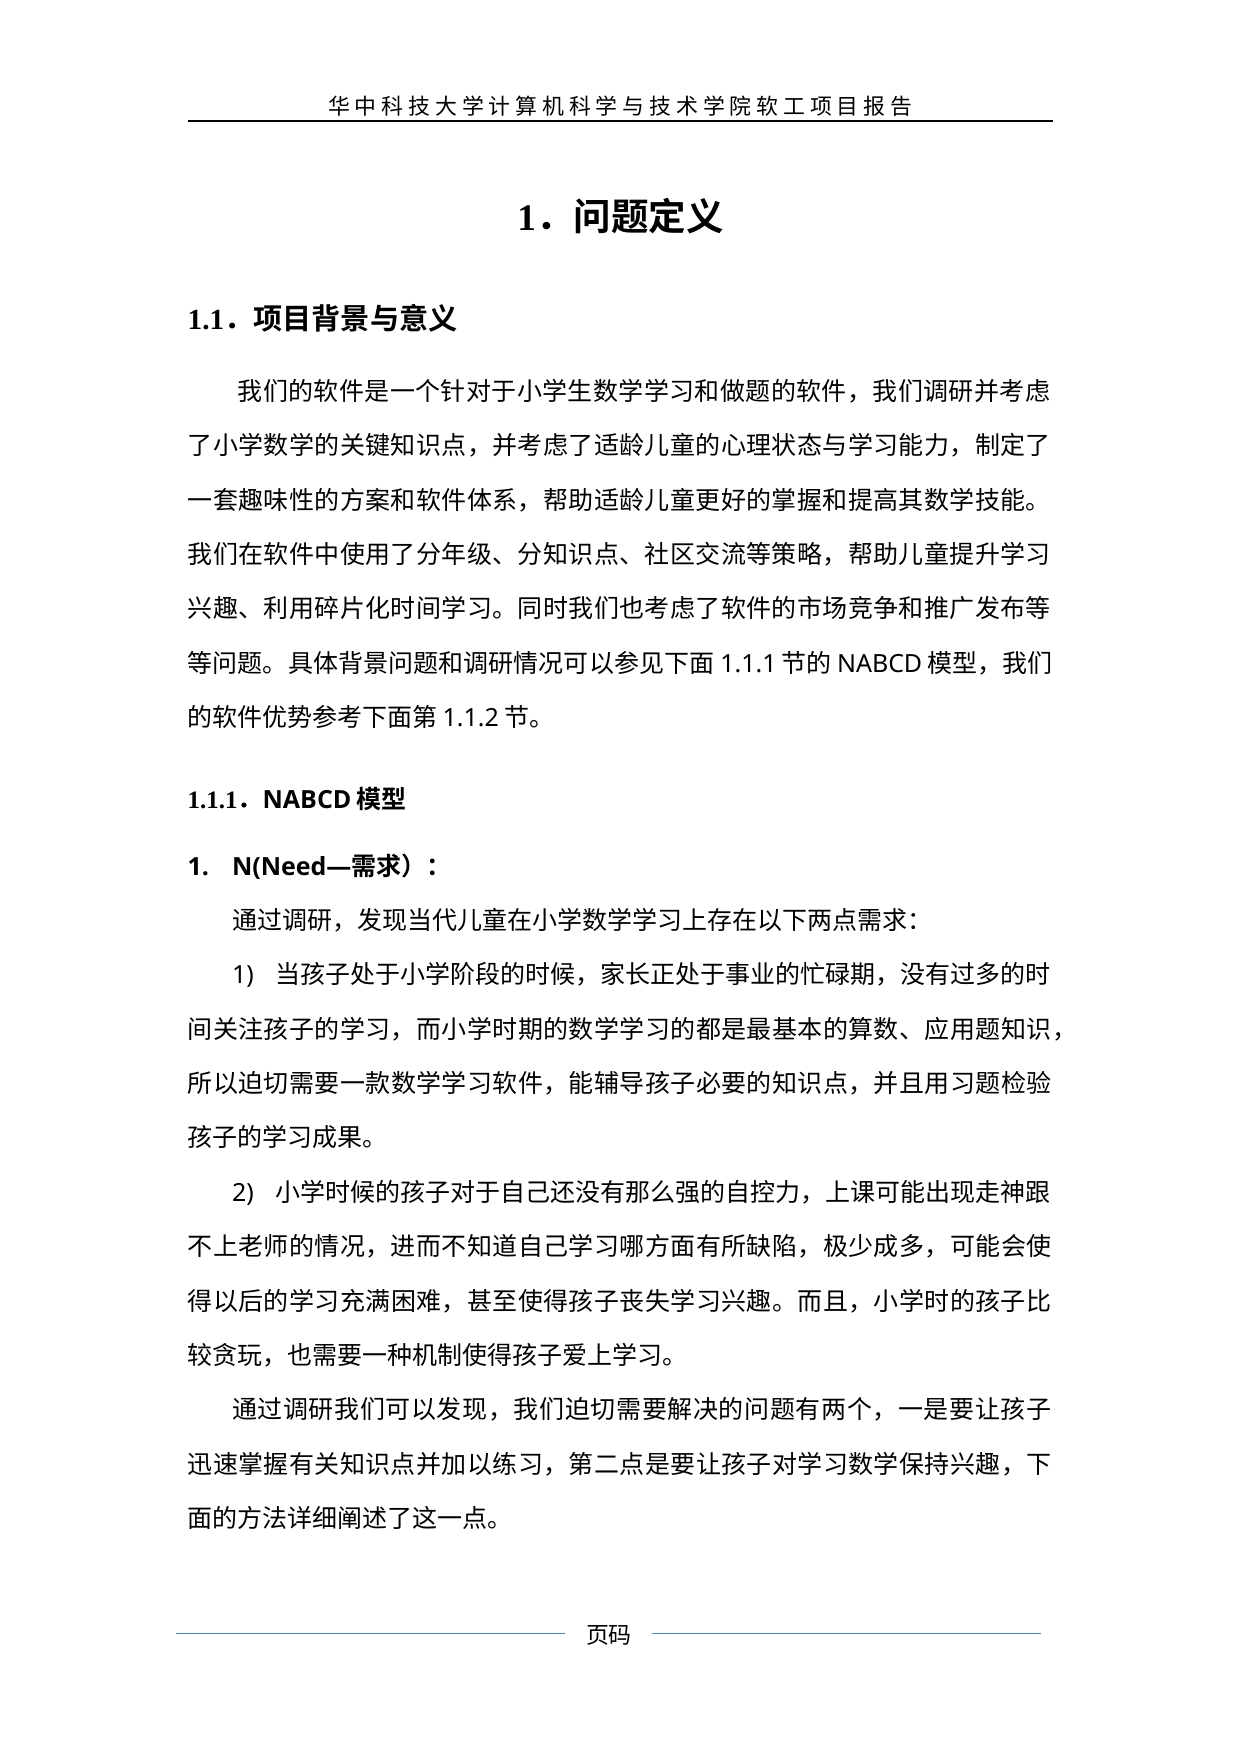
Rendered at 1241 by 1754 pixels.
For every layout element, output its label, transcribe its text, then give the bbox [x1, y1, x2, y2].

list N(Need—需求）： [187, 846, 1053, 882]
list 当孩子处于小学阶段的时候，家长正处于事业的忙碌期，没有过多的时间关注孩子的学习，而小学时期的数学学习的都是最基本的算数、应用题知识，所以迫切需要一款数学学习软件，能辅导孩子必要的知识点，并且用习题检验孩子的学习成果。 [187, 955, 1053, 1154]
text 我们的软件是一个针对于小学生数学学习和做题的软件，我们调研并考虑了小学数学的关键知识点，并考虑了适龄儿童的心理状态与学习能力，制定了一套趣味性的方案和软件体系，帮助适龄儿童更好的掌握和提高其数学技能。我们在软件中使用了分年级、分知识点、社区交流等策略，帮助儿童提升学习兴趣、利用碎片化时间学习。同时我们也考虑了软件的市场竞争和推广发布等等问题。具体背景问题和调研情况可以参见下面1.1.1节的NABCD模型，我们的软件优势参考下面第1.1.2节。 [187, 371, 1053, 734]
list 小学时候的孩子对于自己还没有那么强的自控力，上课可能出现走神跟不上老师的情况，进而不知道自己学习哪方面有所缺陷，极少成多，可能会使得以后的学习充满困难，甚至使得孩子丧失学习兴趣。而且，小学时的孩子比较贪玩，也需要一种机制使得孩子爱上学习。 [187, 1172, 1053, 1372]
subtitle 1．问题定义 [187, 187, 1053, 241]
list 通过调研我们可以发现，我们迫切需要解决的问题有两个，一是要让孩子迅速掌握有关知识点并加以练习，第二点是要让孩子对学习数学保持兴趣，下面的方法详细阐述了这一点。 [187, 1390, 1053, 1535]
subtitle 1.1.1．NABCD模型 [187, 779, 1053, 815]
subtitle 1.1．项目背景与意义 [187, 295, 1053, 338]
text 通过调研，发现当代儿童在小学数学学习上存在以下两点需求： [232, 900, 1053, 937]
